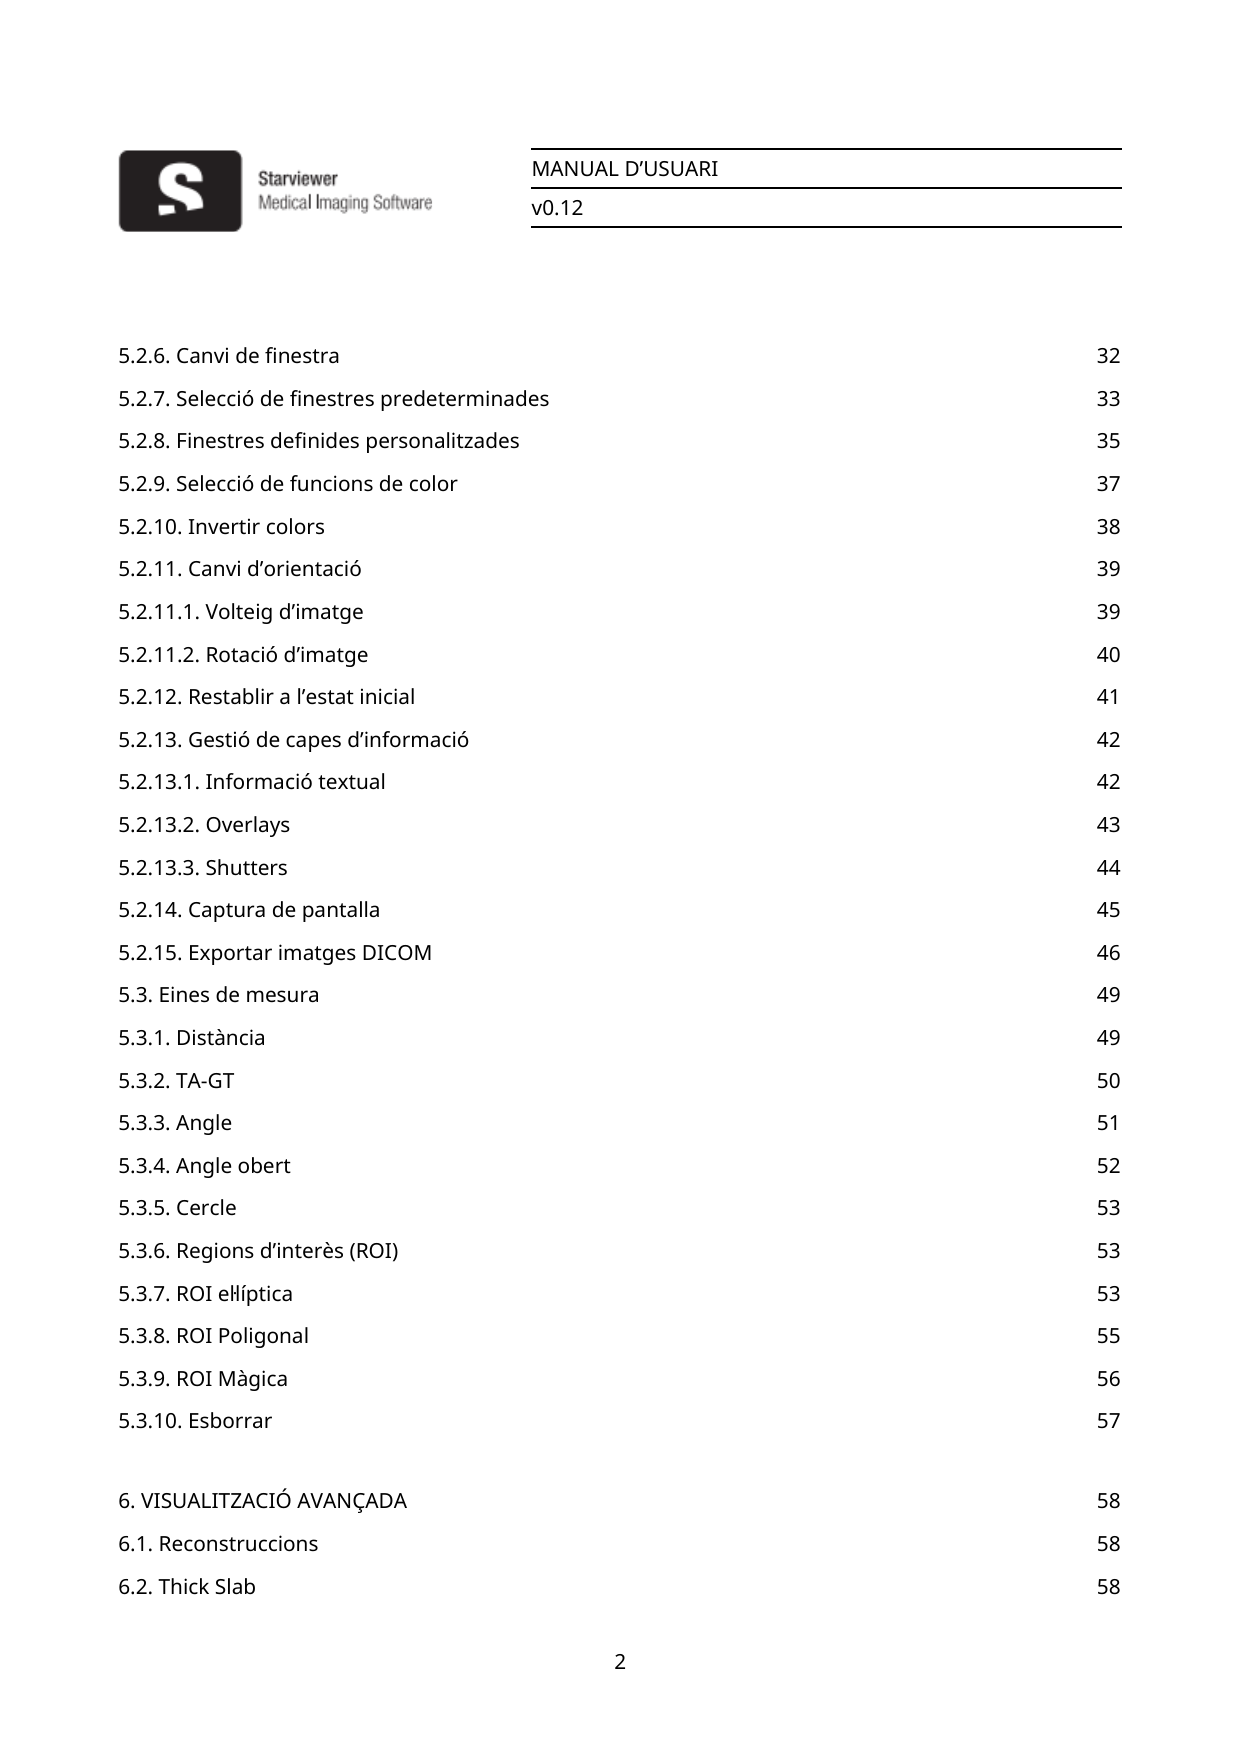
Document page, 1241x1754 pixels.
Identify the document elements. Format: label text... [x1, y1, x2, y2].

text 6.1. Reconstruccions 58 [118, 1529, 1122, 1558]
text 5.2.10. Invertir colors 38 [118, 512, 1122, 540]
text 5.2.12. Restablir a l’estat inicial 41 [118, 682, 1122, 711]
text 5.2.9. Selecció de funcions de color 37 [118, 469, 1122, 498]
text 5.2.15. Exportar imatges DICOM 46 [118, 938, 1122, 966]
text 5.2.13.2. Overlays 43 [118, 810, 1122, 838]
text 5.2.13.1. Informació textual 42 [118, 767, 1122, 796]
text 5.3.10. Esborrar 57 [118, 1407, 1122, 1435]
text 5.3.6. Regions d’interès (ROI) 53 [118, 1236, 1122, 1264]
text 6.2. Thick Slab 58 [118, 1572, 1122, 1600]
text 5.3.1. Distància 49 [118, 1023, 1122, 1052]
text 5.2.14. Captura de pantalla 45 [118, 895, 1122, 924]
text 5.3.2. TA-GT 50 [118, 1066, 1122, 1094]
text 5.3.8. ROI Poligonal 55 [118, 1321, 1122, 1350]
text 5.2.7. Selecció de finestres predeterminades 33 [118, 384, 1122, 412]
text 5.3.3. Angle 51 [118, 1108, 1122, 1137]
text 6. Visualització Avançada 58 [118, 1487, 1122, 1515]
text 5.3.4. Angle obert 52 [118, 1151, 1122, 1179]
text 5.2.11. Canvi d’orientació 39 [118, 554, 1122, 583]
text 5.3. Eines de mesura 49 [118, 981, 1122, 1009]
text 5.2.8. Finestres definides personalitzades 35 [118, 427, 1122, 455]
text 5.2.13.3. Shutters 44 [118, 853, 1122, 881]
text 5.3.9. ROI Màgica 56 [118, 1364, 1122, 1392]
text 5.2.13. Gestió de capes d’informació 42 [118, 725, 1122, 753]
text 5.3.5. Cercle 53 [118, 1193, 1122, 1222]
text 5.2.6. Canvi de finestra 32 [118, 341, 1122, 370]
text 5.2.11.1. Volteig d’imatge 39 [118, 597, 1122, 626]
text 5.2.11.2. Rotació d’imatge 40 [118, 640, 1122, 668]
text 5.3.7. ROI el·líptica 53 [118, 1279, 1122, 1307]
